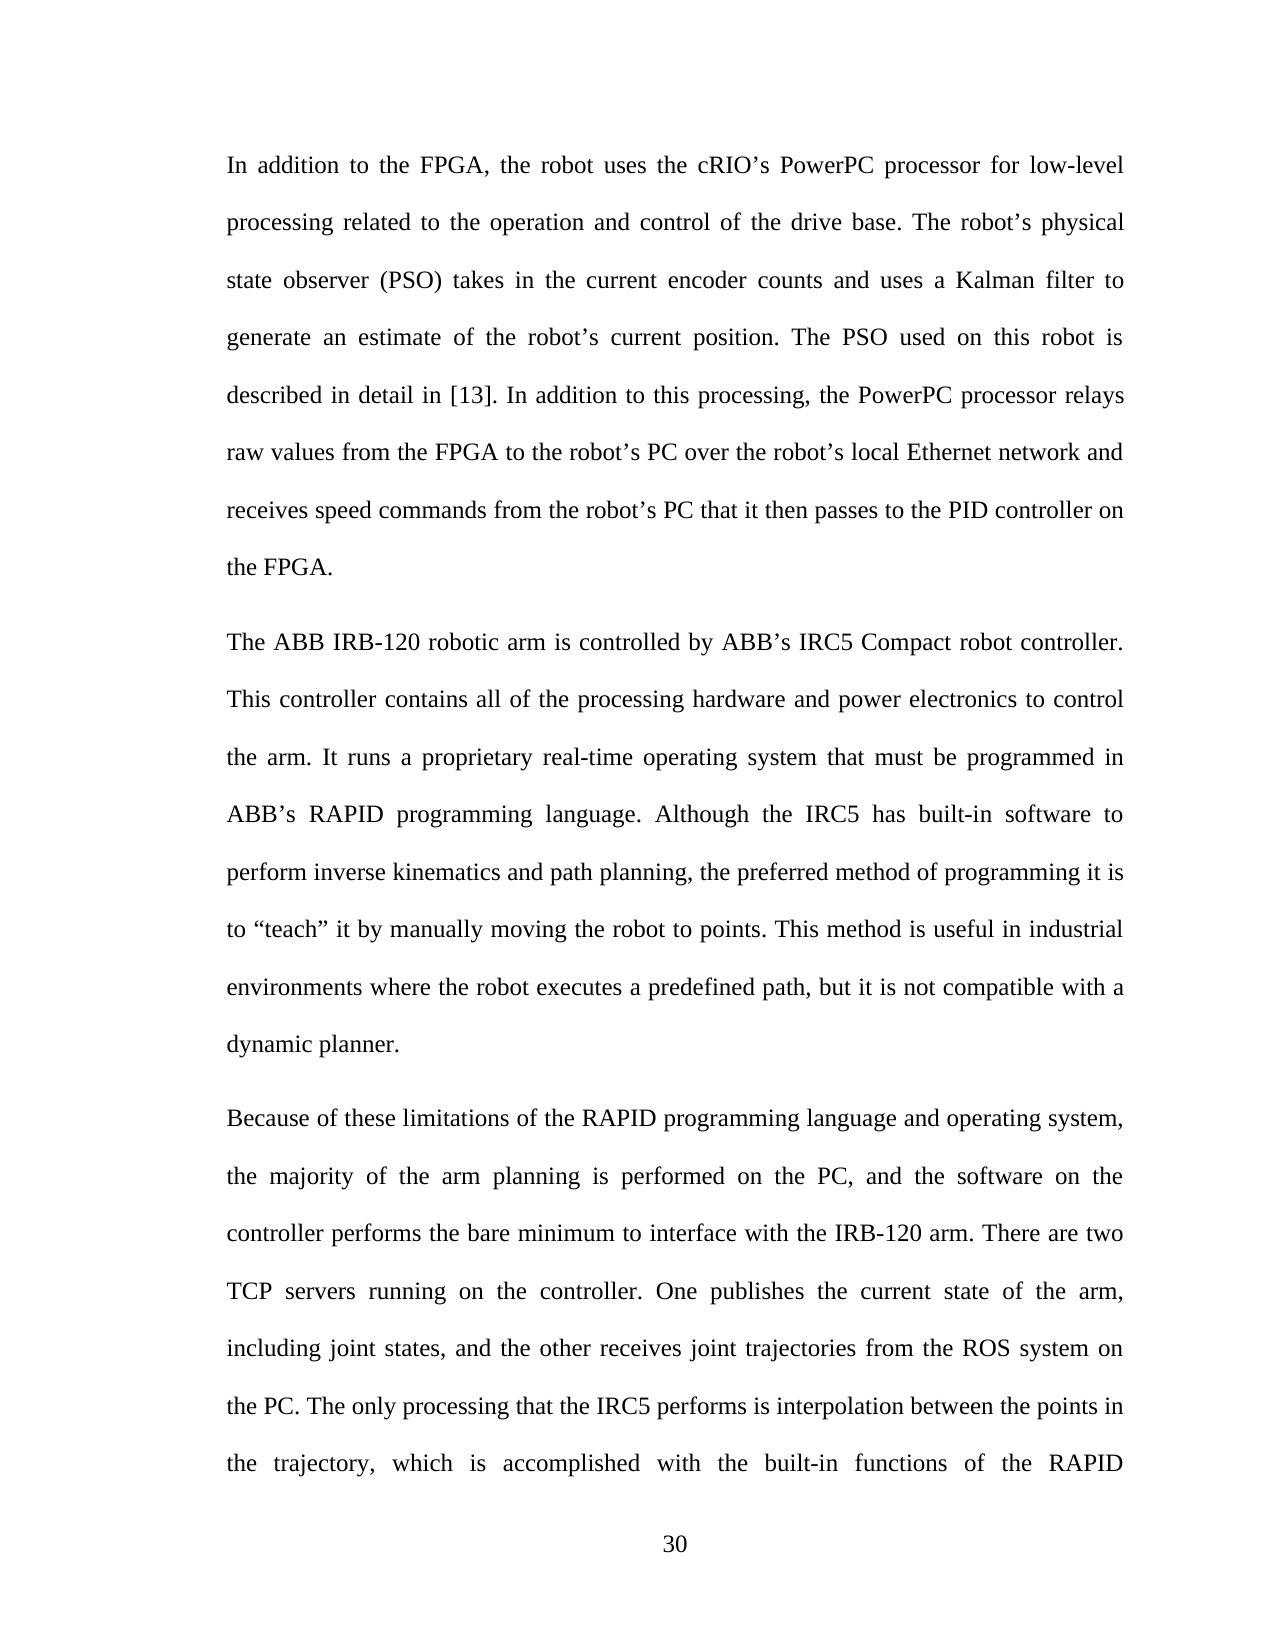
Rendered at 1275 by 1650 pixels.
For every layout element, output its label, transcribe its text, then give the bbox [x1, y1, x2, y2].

text In addition to the FPGA, the robot uses the cRIO’s PowerPC processor for low-level processing related to the operation and control of the drive base. The robot’s physical state observer (PSO) takes in the current encoder counts and uses a Kalman filter to generate an estimate of the robot’s current position. The PSO used on this robot is described in detail in [13]. In addition to this processing, the PowerPC processor relays raw values from the FPGA to the robot’s PC over the robot’s local Ethernet network and receives speed commands from the robot’s PC that it then passes to the PID controller on the FPGA. [226, 150, 1125, 581]
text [226, 1103, 1125, 1477]
text The ABB IRB-120 robotic arm is controlled by ABB’s IRC5 Compact robot controller. This controller contains all of the processing hardware and power electronics to control the arm. It runs a proprietary real-time operating system that must be programmed in ABB’s RAPID programming language. Although the IRC5 has built-in software to perform inverse kinematics and path planning, the preferred method of programming it is to “teach” it by manually moving the robot to points. This method is useful in industrial environments where the robot executes a predefined path, but it is not compatible with a dynamic planner. [226, 627, 1125, 1058]
